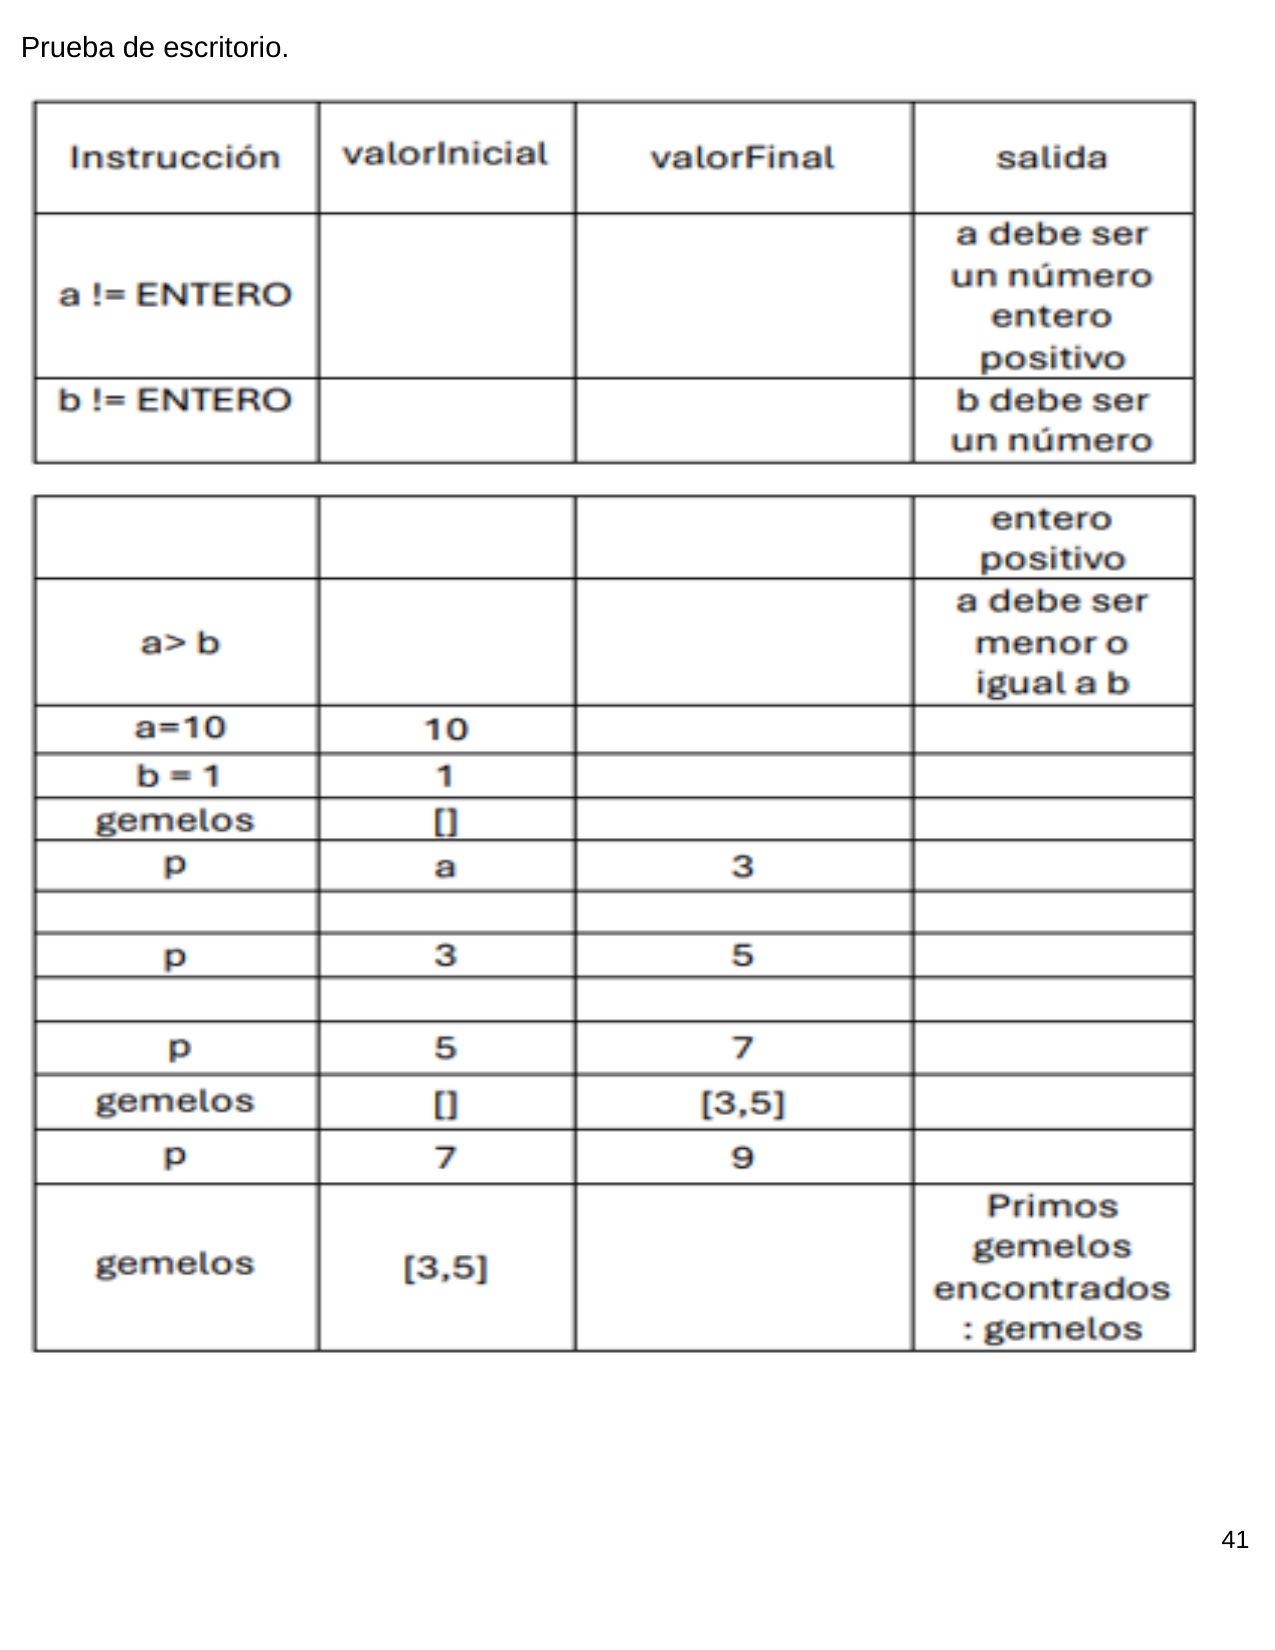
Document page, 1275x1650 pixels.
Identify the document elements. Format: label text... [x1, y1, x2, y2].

picture [20, 88, 1200, 1360]
subtitle Prueba de escritorio. [21, 29, 1249, 63]
